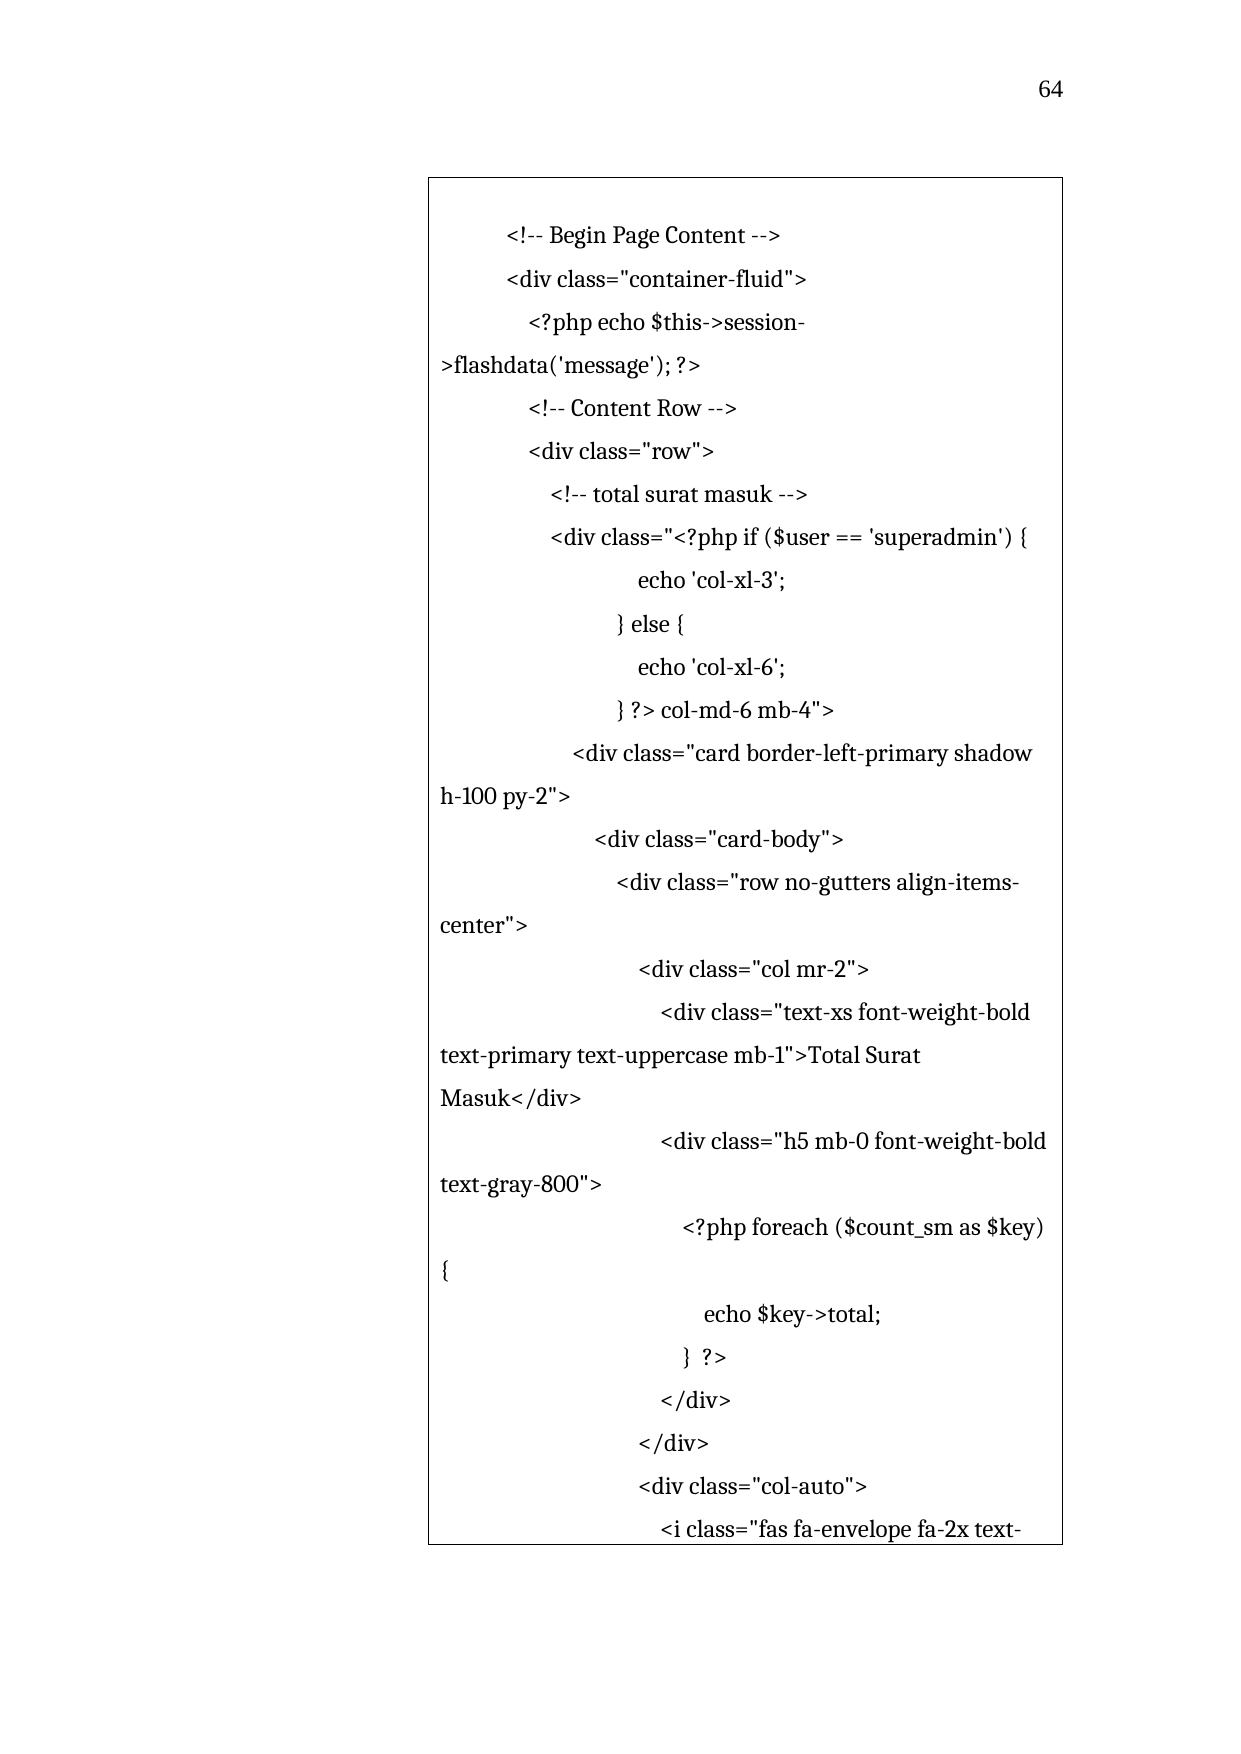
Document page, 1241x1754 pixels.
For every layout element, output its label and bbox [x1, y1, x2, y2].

table_header [429, 178, 1062, 1544]
